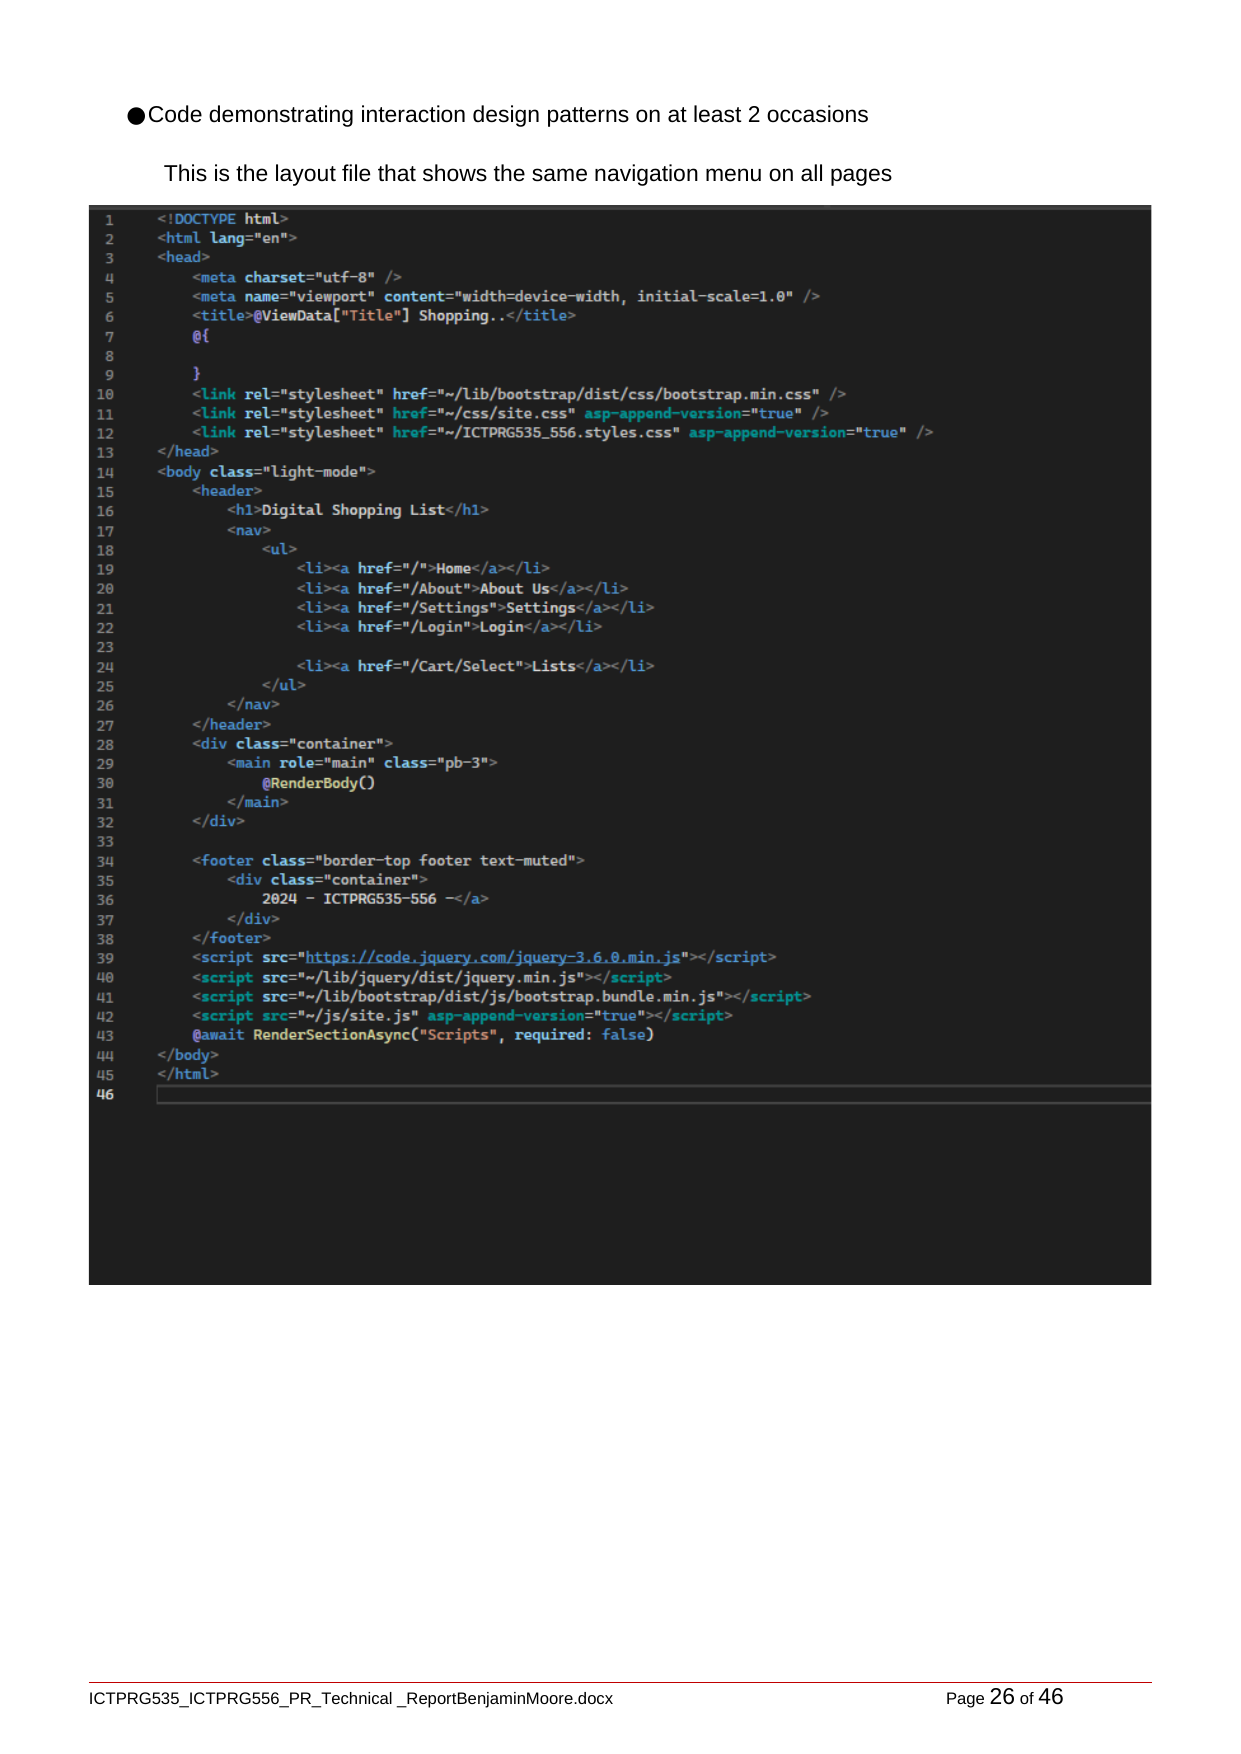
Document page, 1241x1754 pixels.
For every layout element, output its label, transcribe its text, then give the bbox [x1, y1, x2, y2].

list Code demonstrating interaction design patterns on at least 2 occasions [126, 89, 1152, 136]
text This is the layout file that shows the same navigation menu on all pages [164, 160, 1152, 186]
picture [88, 205, 1152, 1285]
